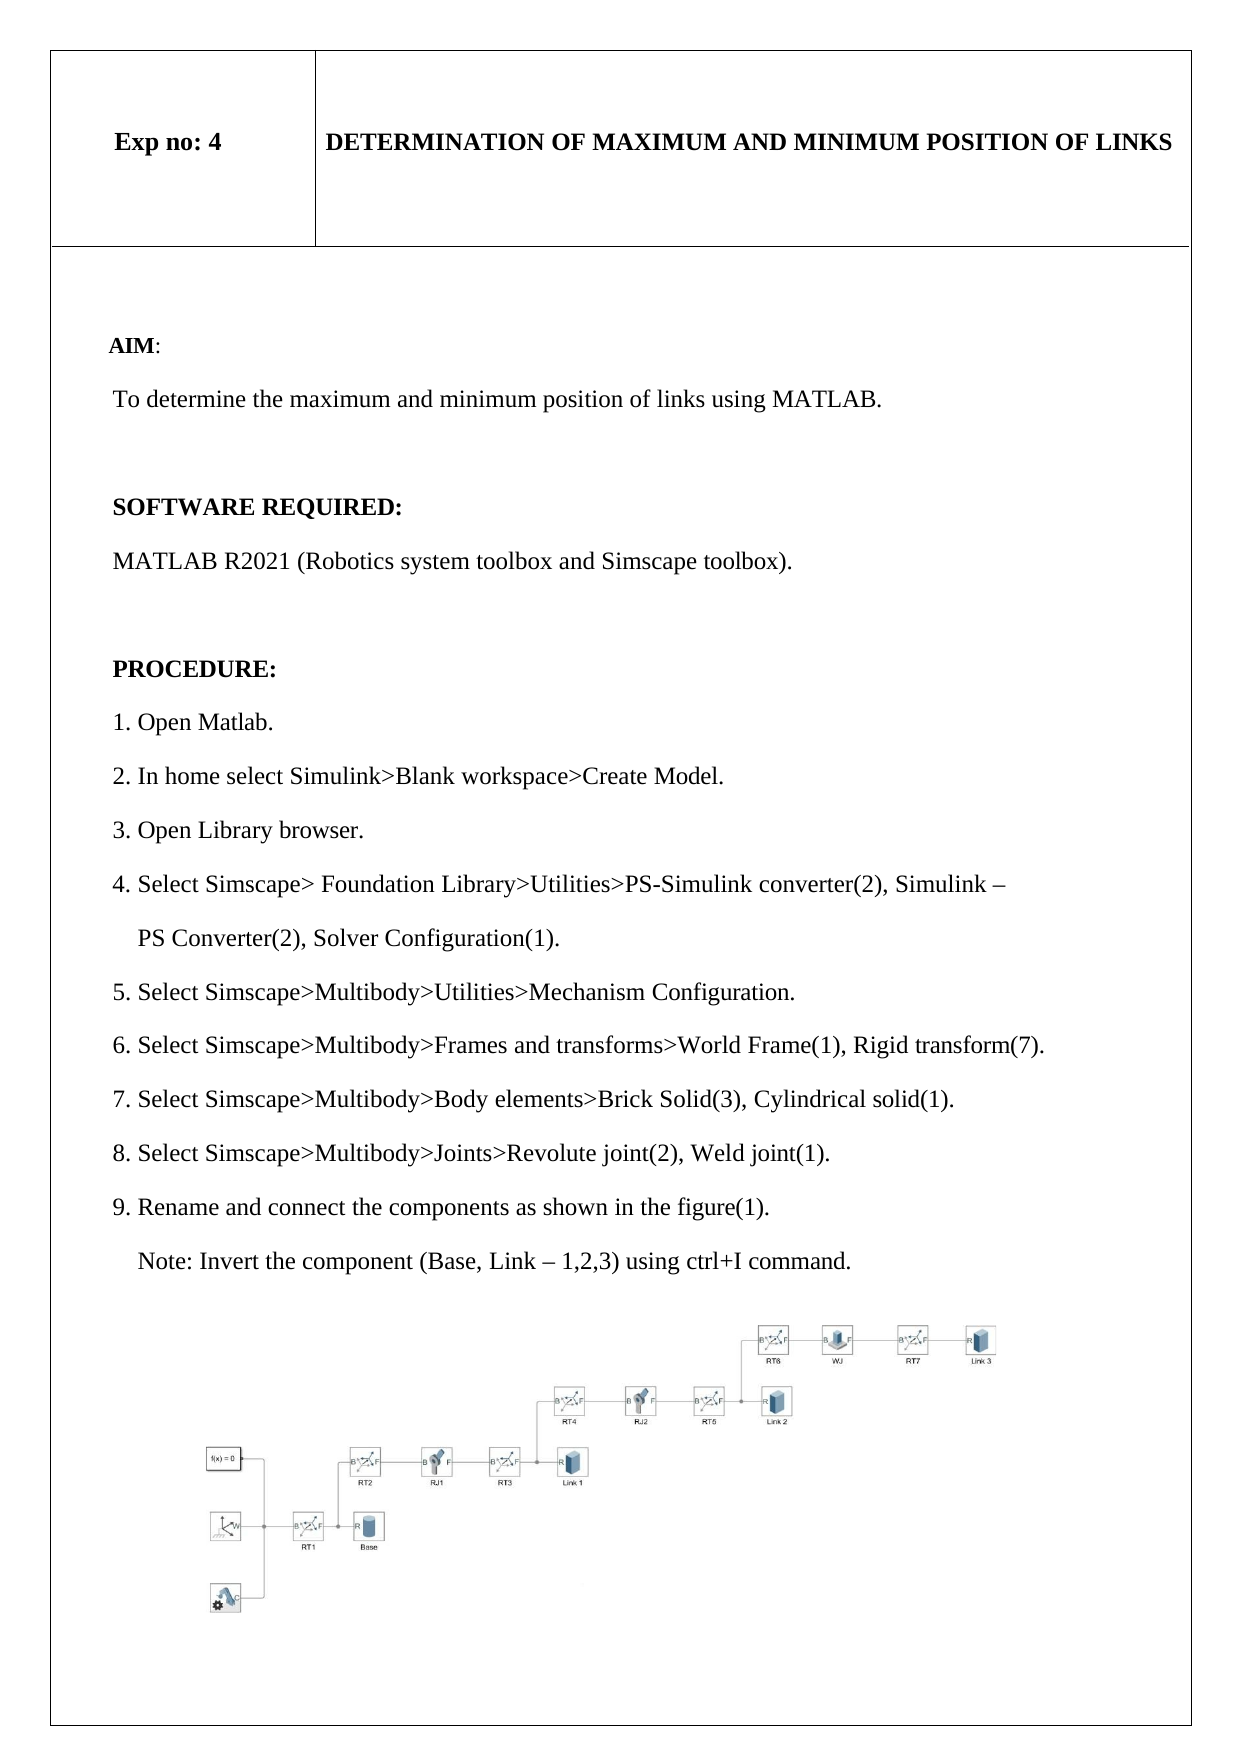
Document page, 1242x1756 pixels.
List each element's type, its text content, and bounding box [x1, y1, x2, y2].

list In home select Simulink>Blank workspace>Create Model. [112, 761, 1153, 790]
text To determine the maximum and minimum position of links using MATLAB. [112, 384, 1153, 413]
list Select Simscape>Multibody>Body elements>Brick Solid(3), Cylindrical solid(1). [112, 1084, 1153, 1113]
text Note: Invert the component (Base, Link – 1,2,3) using ctrl+I command. [137, 1246, 1153, 1275]
list Open Library browser. [112, 815, 1153, 844]
list Open Matlab. [112, 707, 1153, 736]
subtitle SOFTWARE REQUIRED: [112, 492, 1153, 521]
list Select Simscape> Foundation Library>Utilities>PS-Simulink converter(2), Simulink – PS Converter(2), Solver Configuration(1). [112, 869, 1038, 952]
list Select Simscape>Multibody>Utilities>Mechanism Configuration. [112, 977, 1153, 1006]
list Select Simscape>Multibody>Joints>Revolute joint(2), Weld joint(1). [112, 1138, 1153, 1167]
text MATLAB R2021 (Robotics system toolbox and Simscape toolbox). [112, 546, 1153, 574]
list Rename and connect the components as shown in the figure(1). [112, 1192, 1153, 1221]
subtitle PROCEDURE: [112, 654, 1153, 683]
picture [205, 1325, 997, 1613]
text AIM: [108, 332, 1153, 359]
list Select Simscape>Multibody>Frames and transforms>World Frame(1), Rigid transform(7). [112, 1031, 1153, 1059]
